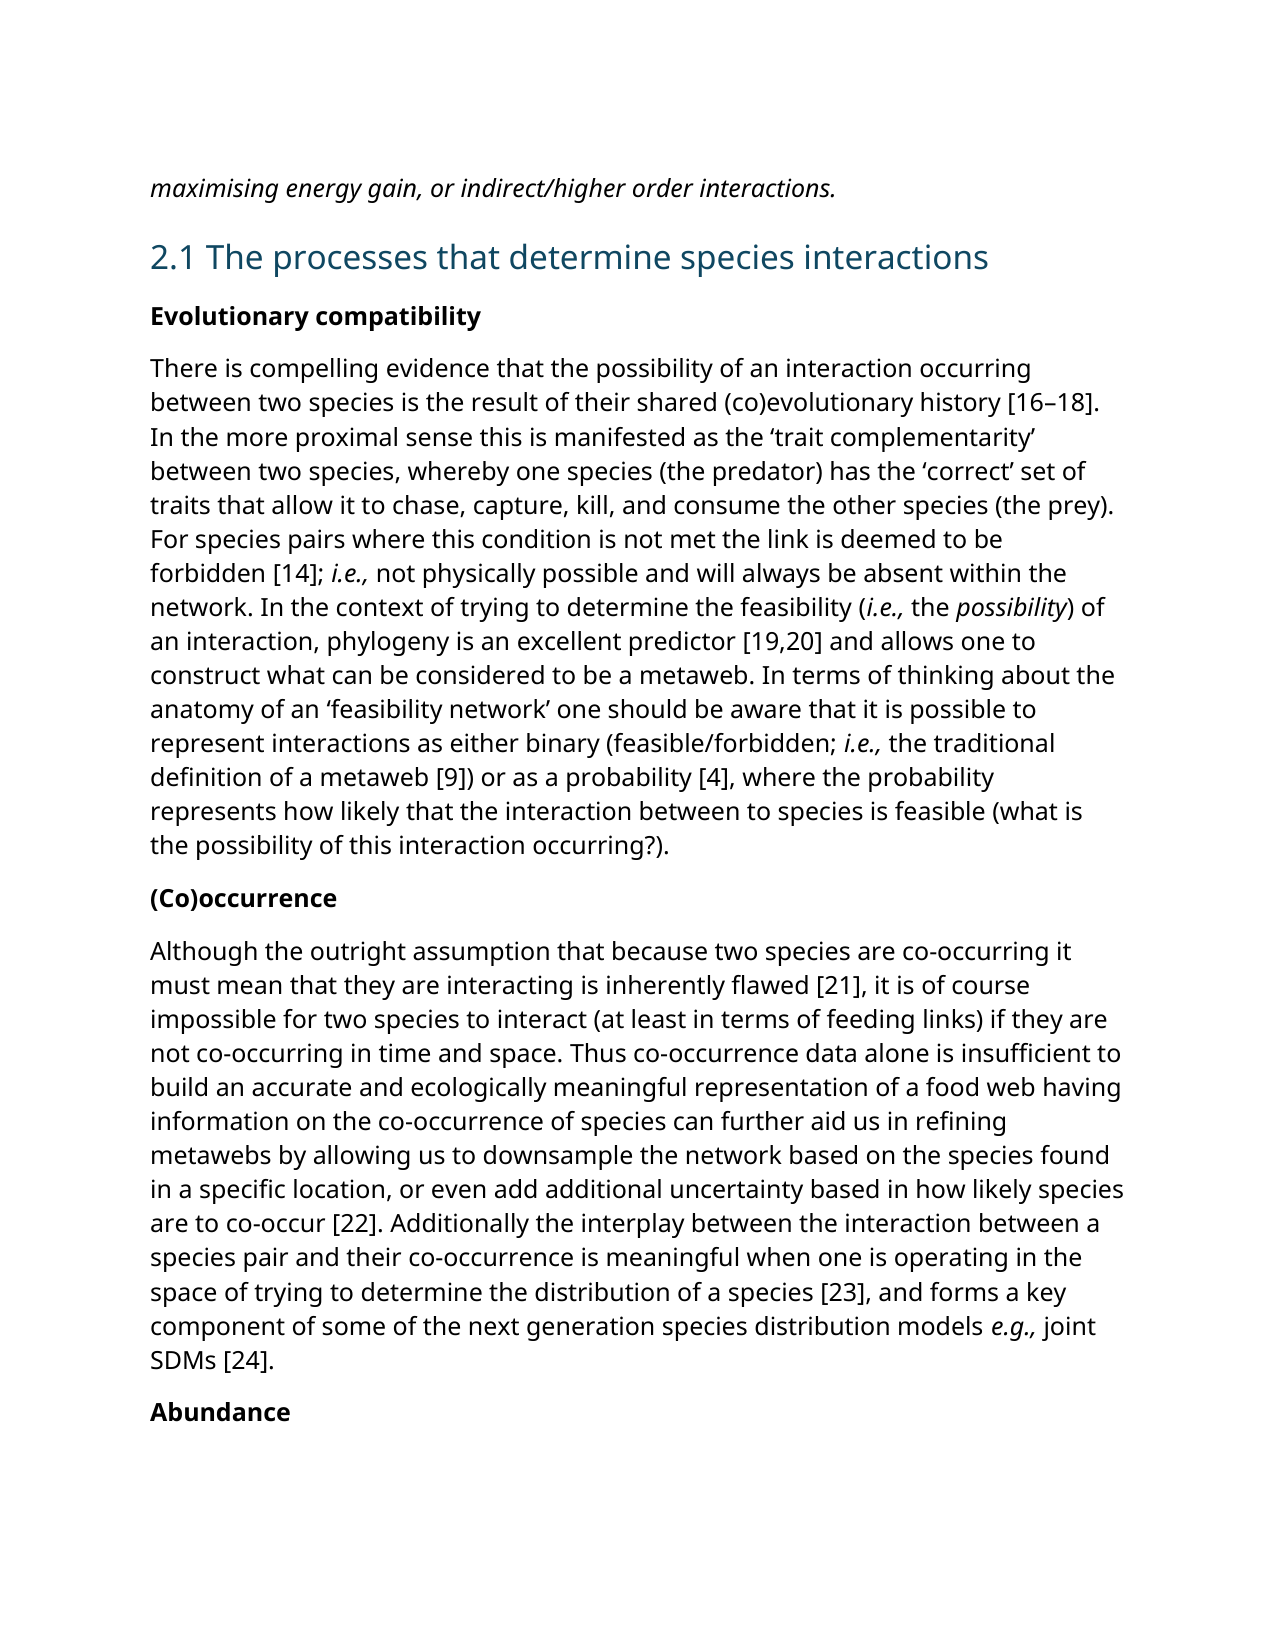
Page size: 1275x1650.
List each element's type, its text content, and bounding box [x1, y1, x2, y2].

subtitle 2.1 The processes that determine species interactions [150, 234, 1125, 279]
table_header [139, 150, 1114, 217]
text Abundance [150, 1395, 1125, 1429]
text (Co)occurrence [150, 881, 1125, 915]
text There is compelling evidence that the possibility of an interaction occurring between two species is the result of their shared (co)evolutionary history [16–18]. In the more proximal sense this is manifested as the ‘trait complementarity’ between two species, whereby one species (the predator) has the ‘correct’ set of traits that allow it to chase, capture, kill, and consume the other species (the prey). For species pairs where this condition is not met the link is deemed to be forbidden [14]; i.e., not physically possible and will always be absent within the network. In the context of trying to determine the feasibility (i.e., the possibility) of an interaction, phylogeny is an excellent predictor [19,20] and allows one to construct what can be considered to be a metaweb. In terms of thinking about the anatomy of an ‘feasibility network’ one should be aware that it is possible to represent interactions as either binary (feasible/forbidden; i.e., the traditional definition of a metaweb [9]) or as a probability [4], where the probability represents how likely that the interaction between to species is feasible (what is the possibility of this interaction occurring?). [150, 351, 1125, 862]
text Evolutionary compatibility [150, 298, 1125, 332]
text Although the outright assumption that because two species are co-occurring it must mean that they are interacting is inherently flawed [21], it is of course impossible for two species to interact (at least in terms of feeding links) if they are not co-occurring in time and space. Thus co-occurrence data alone is insufficient to build an accurate and ecologically meaningful representation of a food web having information on the co-occurrence of species can further aid us in refining metawebs by allowing us to downsample the network based on the species found in a specific location, or even add additional uncertainty based in how likely species are to co-occur [22]. Additionally the interplay between the interaction between a species pair and their co-occurrence is meaningful when one is operating in the space of trying to determine the distribution of a species [23], and forms a key component of some of the next generation species distribution models e.g., joint SDMs [24]. [150, 933, 1125, 1376]
